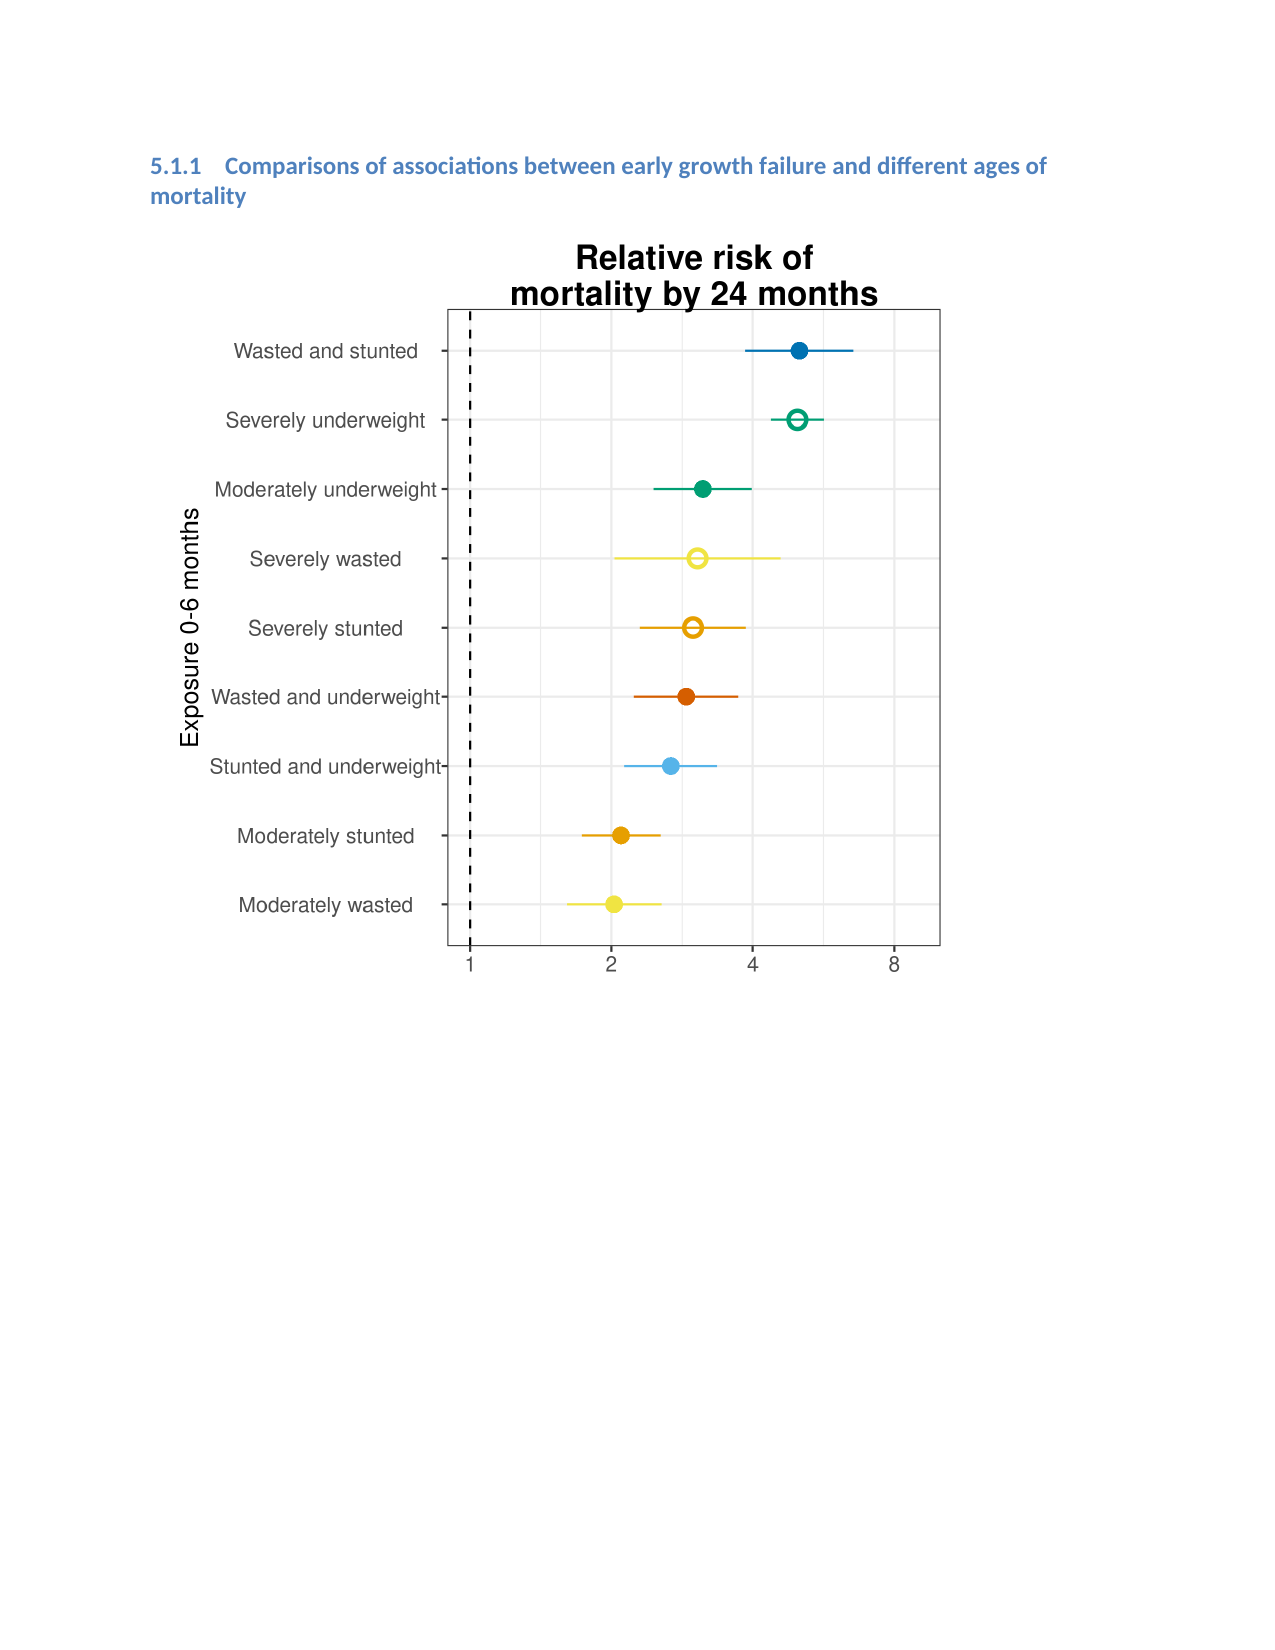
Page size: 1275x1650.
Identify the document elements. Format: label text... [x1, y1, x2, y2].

picture [168, 229, 952, 1013]
subtitle 5.1.1 Comparisons of associations between early growth failure and different ages of mortality [150, 150, 1125, 211]
